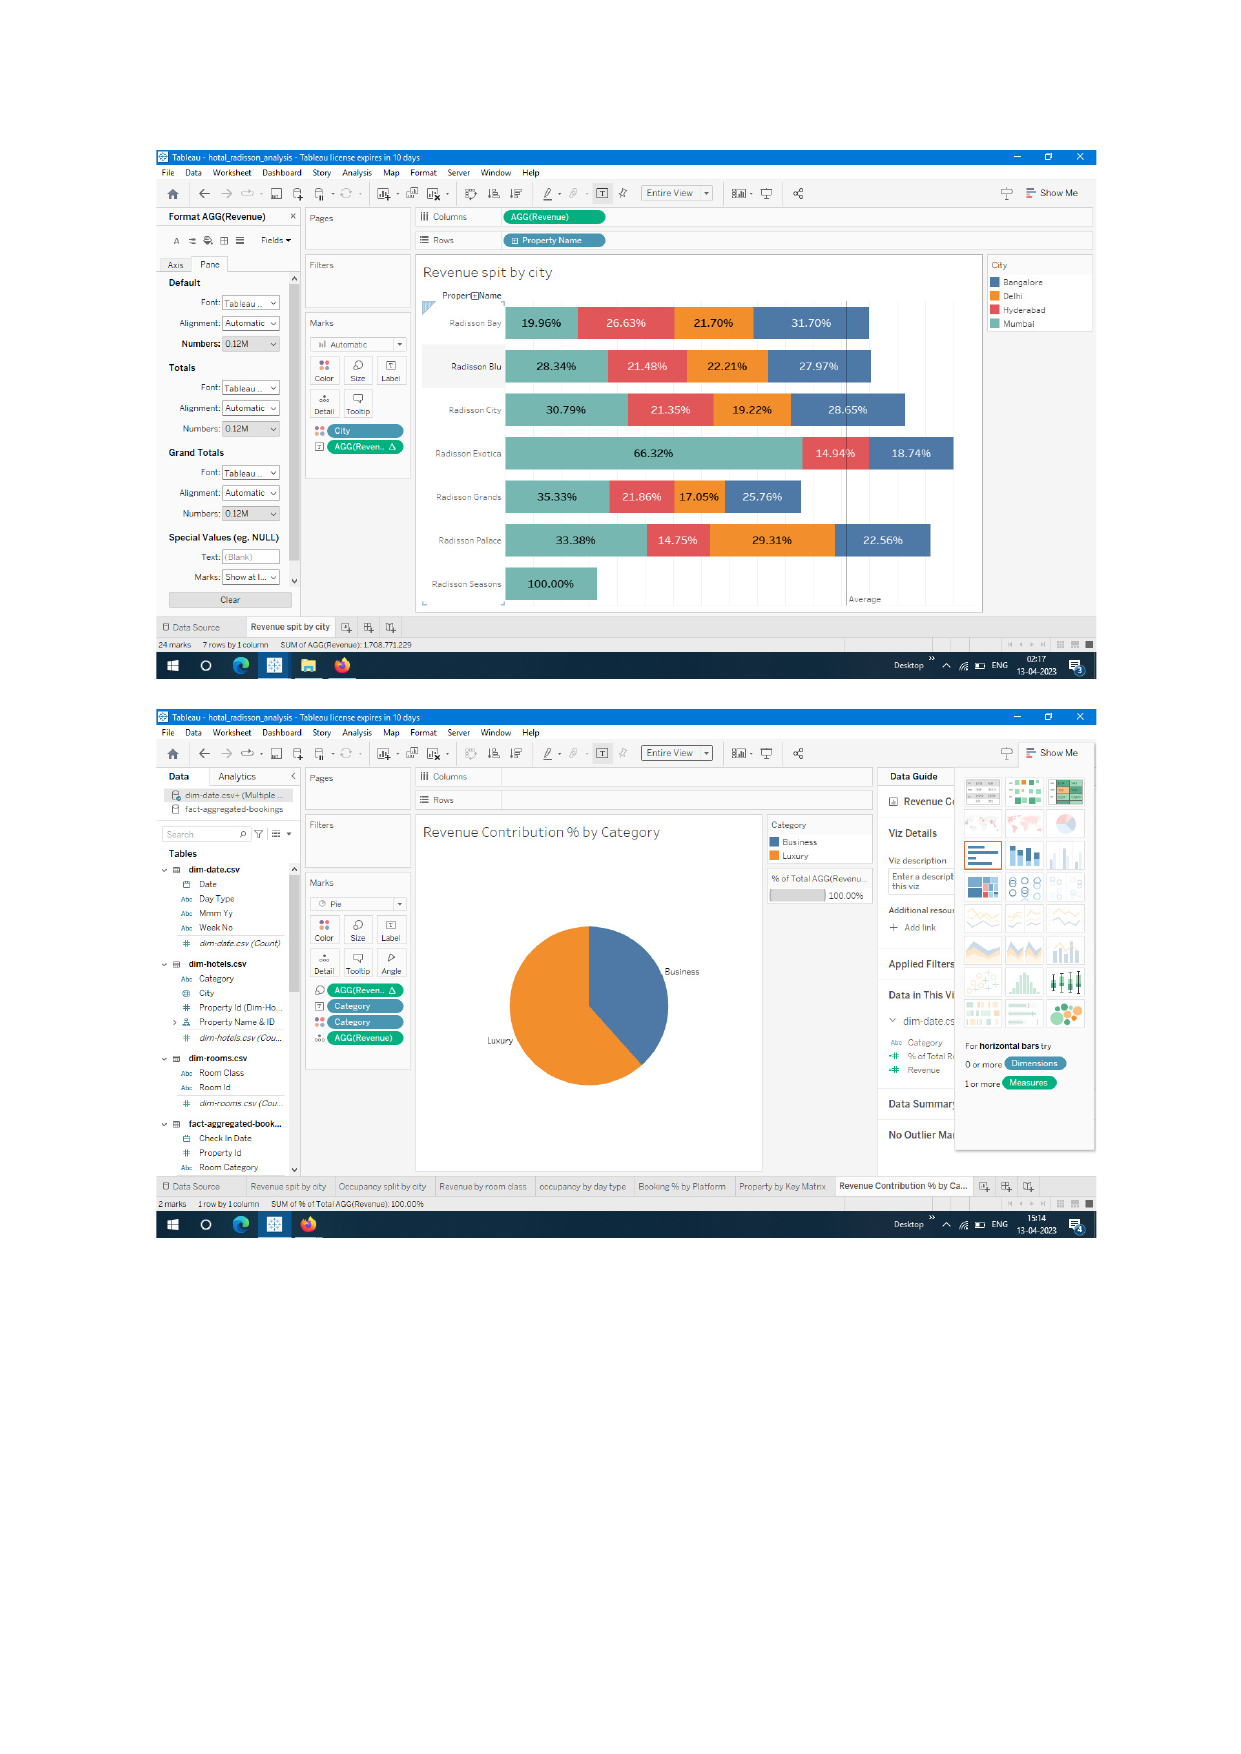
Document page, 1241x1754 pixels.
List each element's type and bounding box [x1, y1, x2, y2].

picture [156, 150, 1097, 679]
picture [156, 709, 1097, 1238]
